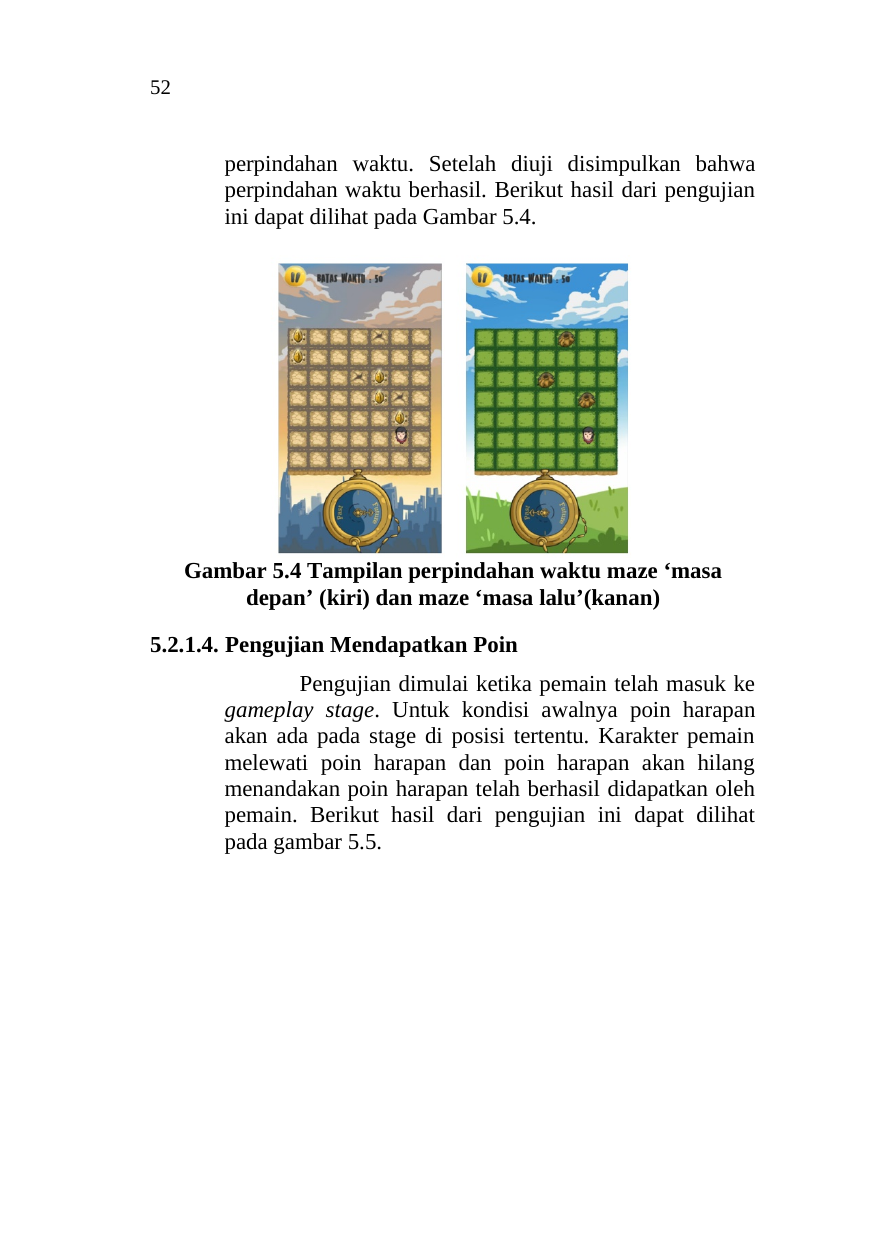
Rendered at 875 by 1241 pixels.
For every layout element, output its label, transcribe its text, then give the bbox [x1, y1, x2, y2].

text Gambar 5.4 Tampilan perpindahan waktu maze ‘masa depan’ (kiri) dan maze ‘masa lalu’(kanan) [150, 557, 756, 610]
subtitle Pengujian Mendapatkan Poin [150, 631, 756, 657]
text Pengujian dimulai ketika pemain telah masuk ke gameplay stage. Untuk kondisi awalnya poin harapan akan ada pada stage di posisi tertentu. Karakter pemain melewati poin harapan dan poin harapan akan hilang menandakan poin harapan telah berhasil didapatkan oleh pemain. Berikut hasil dari pengujian ini dapat dilihat pada gambar 5.5. [224, 669, 756, 854]
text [224, 150, 756, 229]
picture [270, 255, 636, 558]
